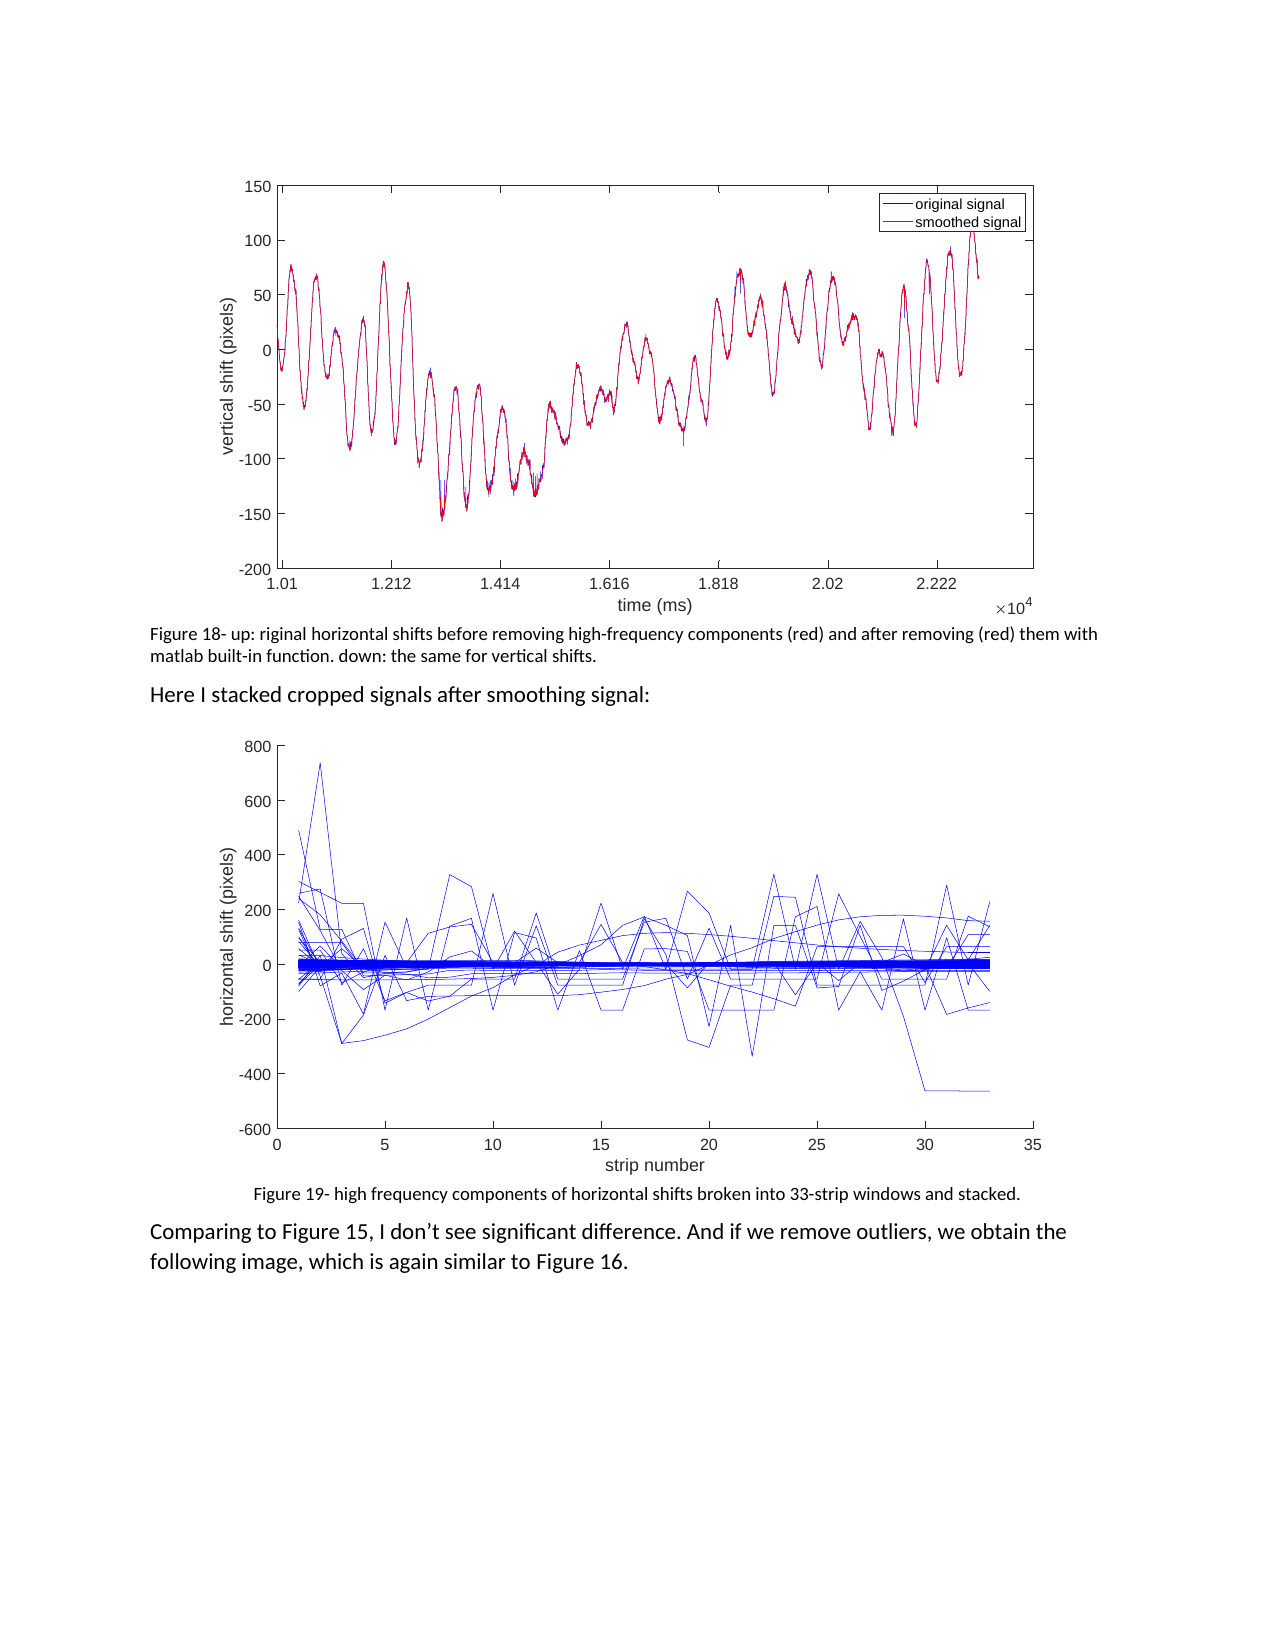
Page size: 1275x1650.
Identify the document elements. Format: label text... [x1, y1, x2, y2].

text Comparing to Figure 15, I don’t see significant difference. And if we remove outliers, we obtain the following image, which is again similar to Figure 16. [150, 1217, 1125, 1276]
text Here I stacked cropped signals after smoothing signal: [150, 680, 1125, 708]
text Figure 19- high frequency components of horizontal shifts broken into 33-strip windows and stacked. [150, 1182, 1125, 1205]
text Figure 18- up: riginal horizontal shifts before removing high-frequency components (red) and after removing (red) them with matlab built-in function. down: the same for vertical shifts. [150, 622, 1125, 667]
